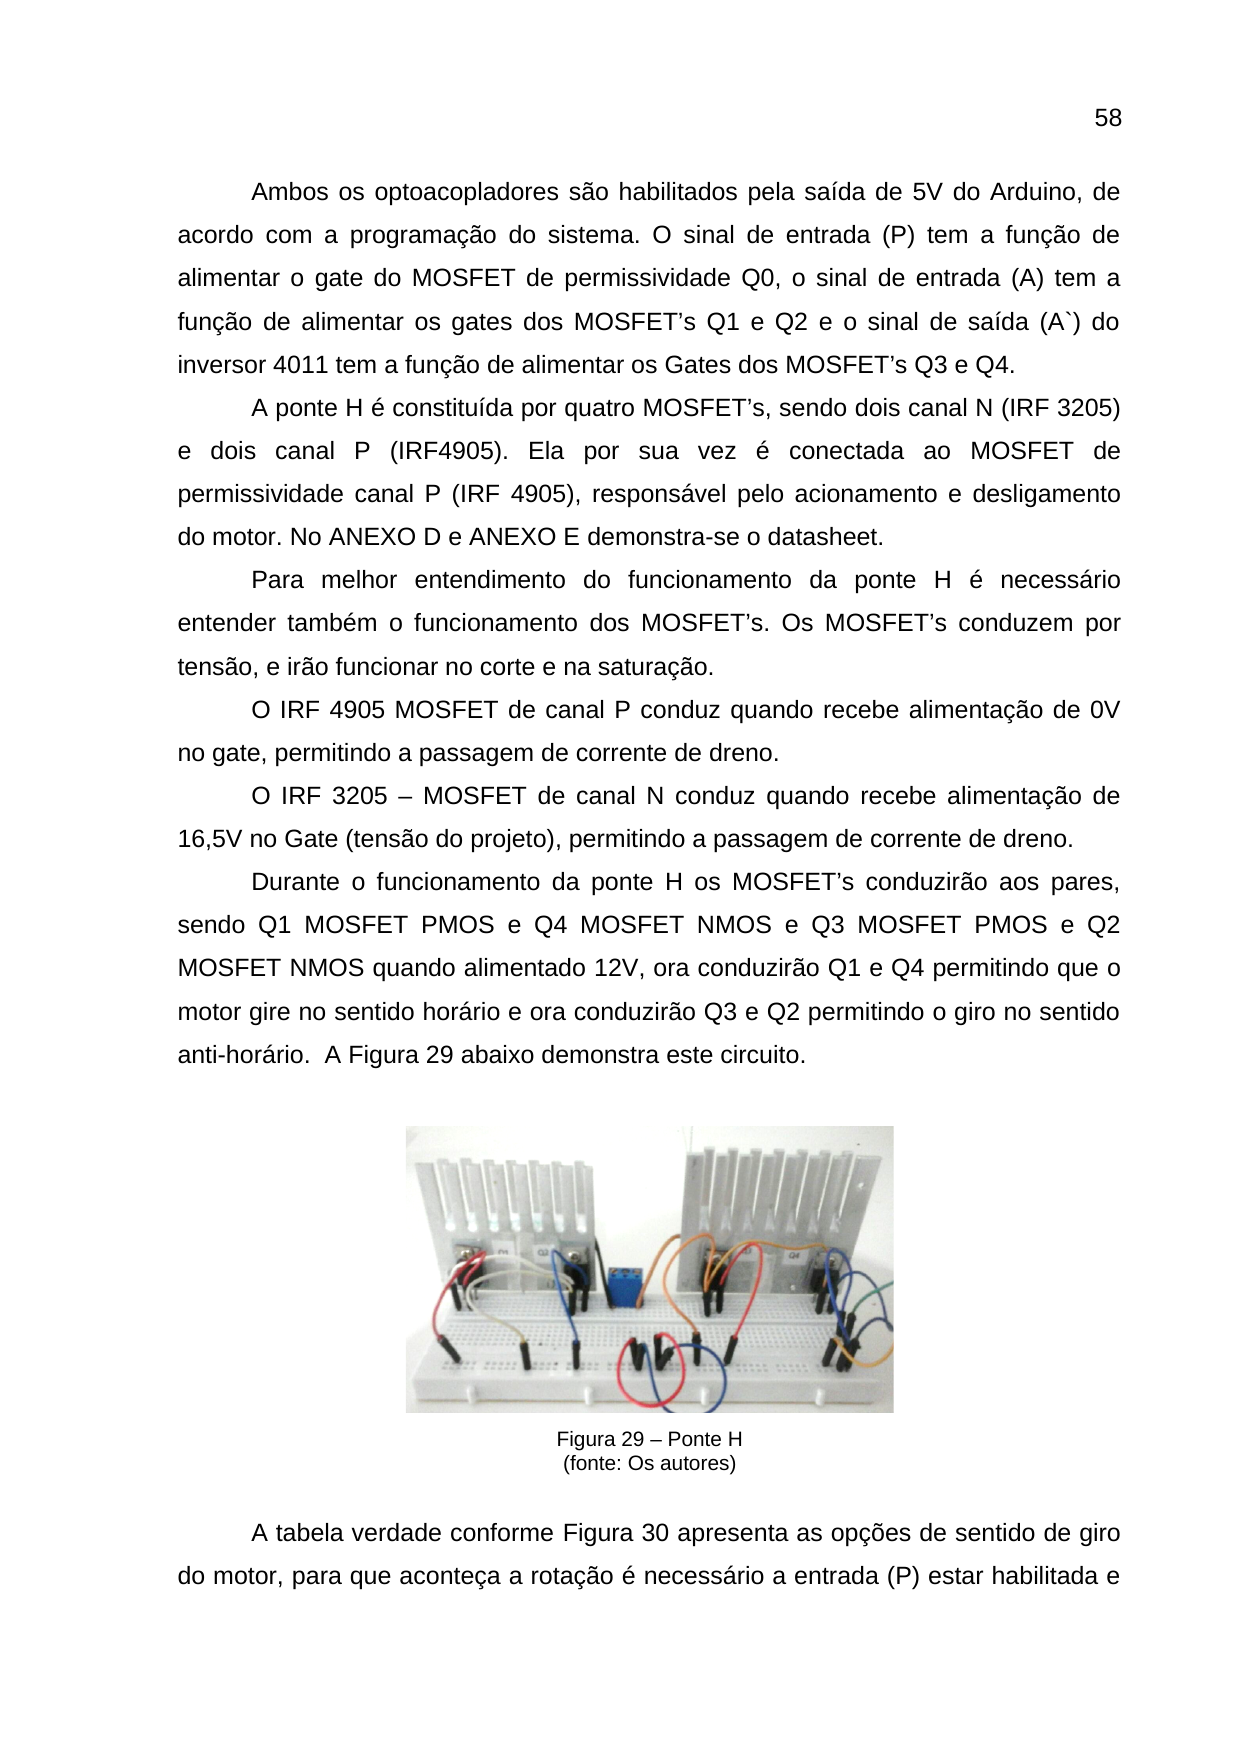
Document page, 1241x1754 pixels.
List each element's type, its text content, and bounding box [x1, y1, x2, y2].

text (fonte: Os autores) [177, 1451, 1122, 1475]
text Ambos os optoacopladores são habilitados pela saída de 5V do Arduino, de acordo com a programação do sistema. O sinal de entrada (P) tem a função de alimentar o gate do MOSFET de permissividade Q0, o sinal de entrada (A) tem a função de alimentar os gates dos MOSFET’s Q1 e Q2 e o sinal de saída (A`) do inversor 4011 tem a função de alimentar os Gates dos MOSFET’s Q3 e Q4. [177, 177, 1122, 378]
text Para melhor entendimento do funcionamento da ponte H é necessário entender também o funcionamento dos MOSFET’s. Os MOSFET’s conduzem por tensão, e irão funcionar no corte e na saturação. [177, 565, 1122, 680]
picture [405, 1126, 894, 1413]
text O IRF 4905 MOSFET de canal P conduz quando recebe alimentação de 0V no gate, permitindo a passagem de corrente de dreno. [177, 695, 1122, 767]
text Figura 29 – Ponte H [177, 1427, 1122, 1451]
text O IRF 3205 – MOSFET de canal N conduz quando recebe alimentação de 16,5V no Gate (tensão do projeto), permitindo a passagem de corrente de dreno. [177, 781, 1122, 853]
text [177, 1518, 1122, 1590]
text A ponte H é constituída por quatro MOSFET’s, sendo dois canal N (IRF 3205) e dois canal P (IRF4905). Ela por sua vez é conectada ao MOSFET de permissividade canal P (IRF 4905), responsável pelo acionamento e desligamento do motor. No ANEXO D e ANEXO E demonstra-se o datasheet. [177, 393, 1122, 551]
text Durante o funcionamento da ponte H os MOSFET’s conduzirão aos pares, sendo Q1 MOSFET PMOS e Q4 MOSFET NMOS e Q3 MOSFET PMOS e Q2 MOSFET NMOS quando alimentado 12V, ora conduzirão Q1 e Q4 permitindo que o motor gire no sentido horário e ora conduzirão Q3 e Q2 permitindo o giro no sentido anti-horário. A Figura 29 abaixo demonstra este circuito. [177, 867, 1122, 1068]
